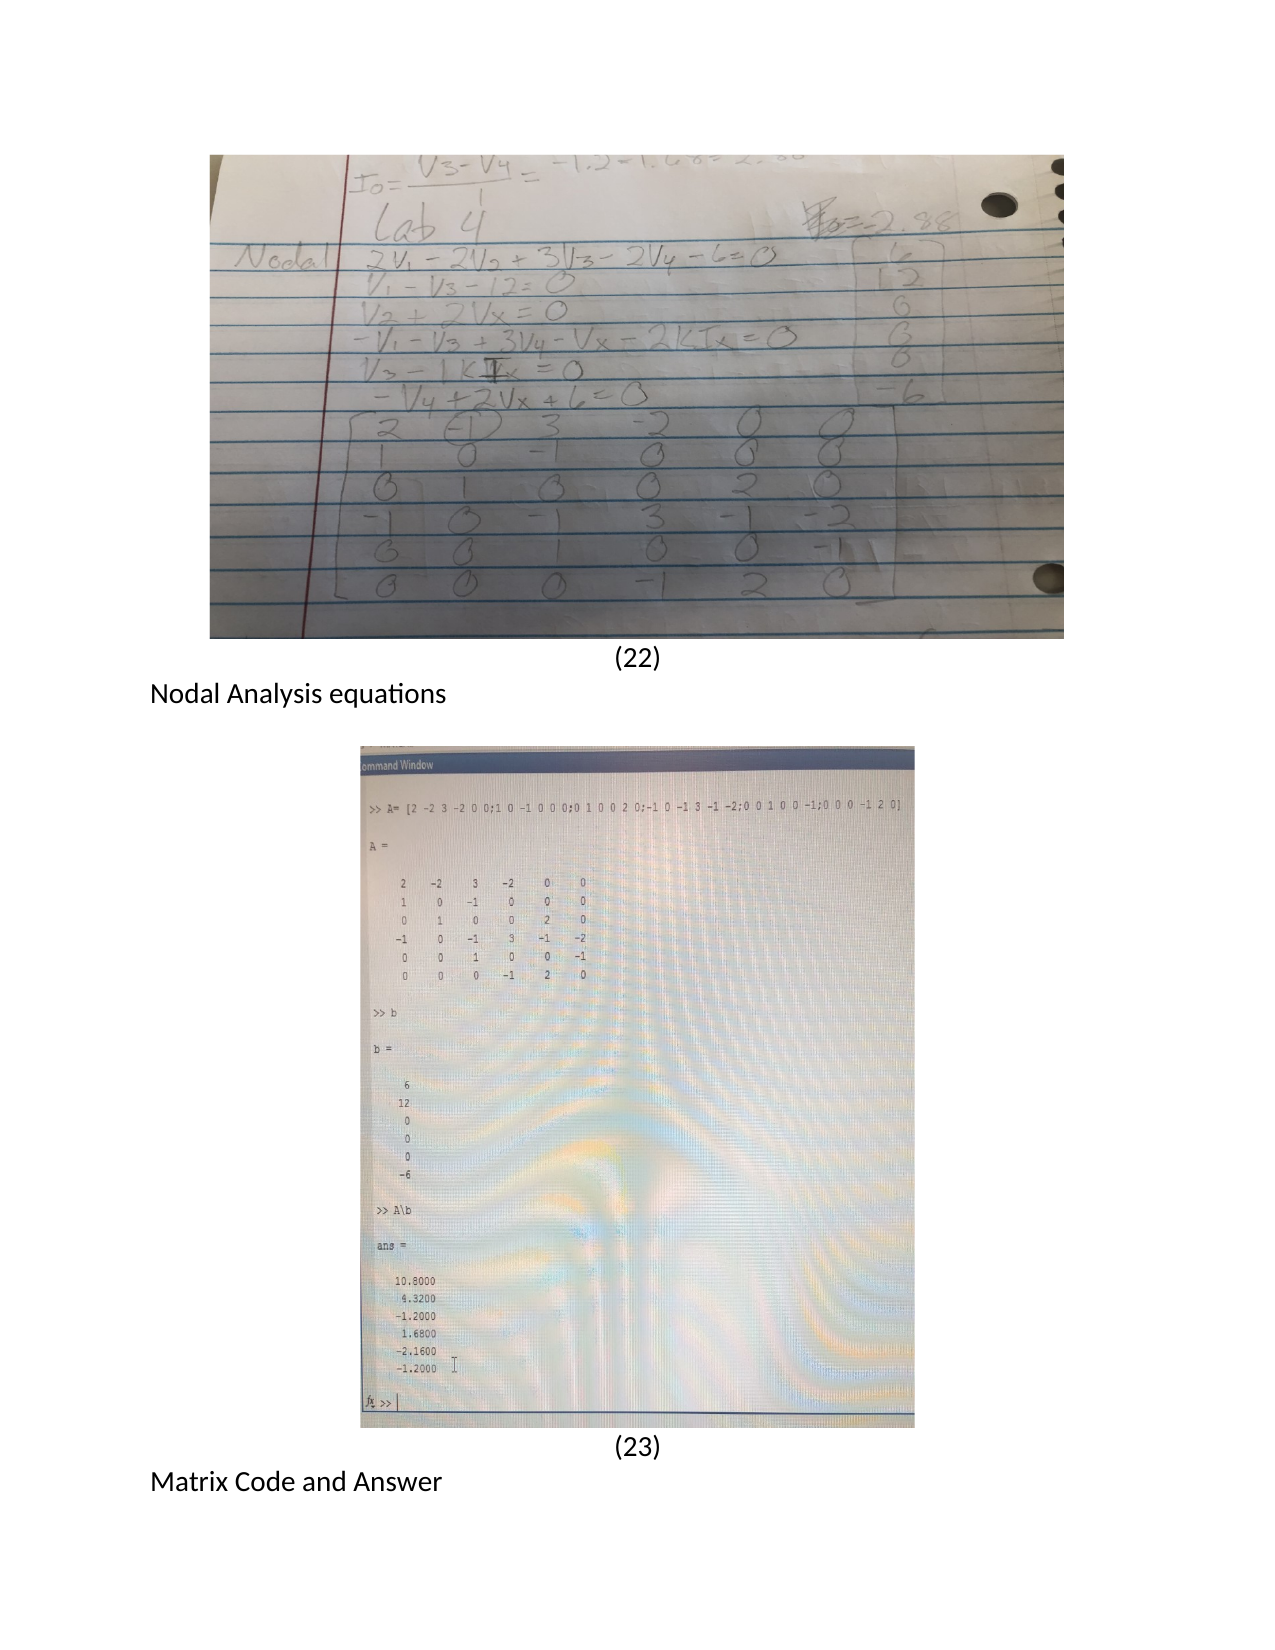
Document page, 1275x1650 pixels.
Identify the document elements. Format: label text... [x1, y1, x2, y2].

text Matrix Code and Answer [150, 1463, 1125, 1499]
text (23) [150, 1428, 1125, 1463]
text Nodal Analysis equations [150, 675, 1125, 710]
picture [360, 746, 915, 1428]
text (22) [150, 639, 1125, 675]
picture [211, 155, 1064, 639]
